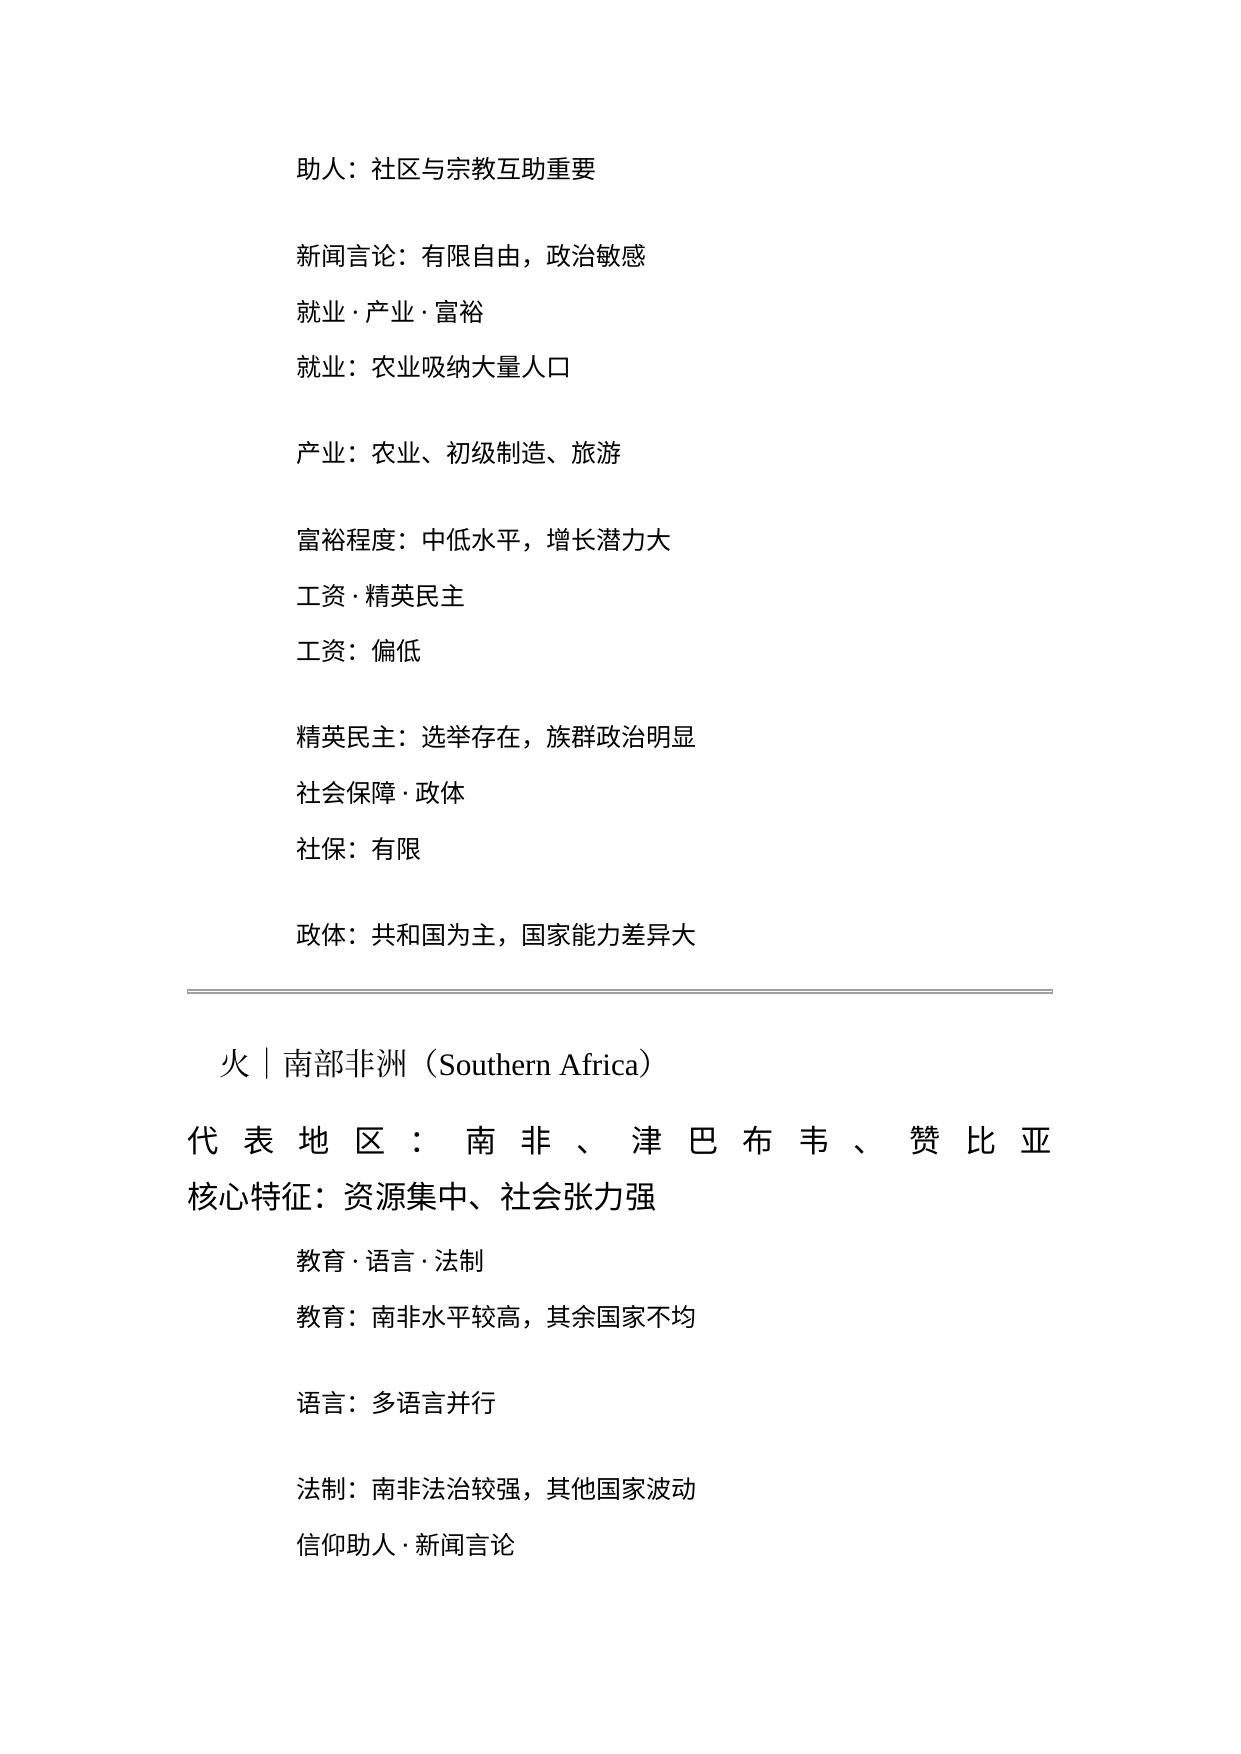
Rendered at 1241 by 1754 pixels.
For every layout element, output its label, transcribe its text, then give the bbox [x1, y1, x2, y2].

text 工资：偏低 [187, 632, 1053, 668]
text 教育 · 语言 · 法制 [187, 1241, 1053, 1277]
subtitle 🔥 火｜南部非洲（Southern Africa） [187, 1046, 1053, 1082]
text 就业 · 产业 · 富裕 [187, 292, 1053, 328]
text 信仰助人 · 新闻言论 [187, 1525, 1053, 1561]
text 新闻言论：有限自由，政治敏感 [187, 236, 1053, 272]
text 语言：多语言并行 [187, 1383, 1053, 1419]
text 教育：南非水平较高，其余国家不均 [187, 1297, 1053, 1333]
text 富裕程度：中低水平，增长潜力大 [187, 520, 1053, 556]
text 精英民主：选举存在，族群政治明显 [187, 718, 1053, 754]
text 社会保障 · 政体 [187, 774, 1053, 810]
subtitle 代表地区：南非、津巴布韦、赞比亚 核心特征：资源集中、社会张力强 [187, 1116, 1053, 1217]
text 助人：社区与宗教互助重要 [187, 150, 1053, 186]
text 政体：共和国为主，国家能力差异大 [187, 916, 1053, 952]
text 法制：南非法治较强，其他国家波动 [187, 1469, 1053, 1506]
text 就业：农业吸纳大量人口 [187, 348, 1053, 384]
text 产业：农业、初级制造、旅游 [187, 434, 1053, 470]
text 工资 · 精英民主 [187, 576, 1053, 612]
text 社保：有限 [187, 829, 1053, 866]
